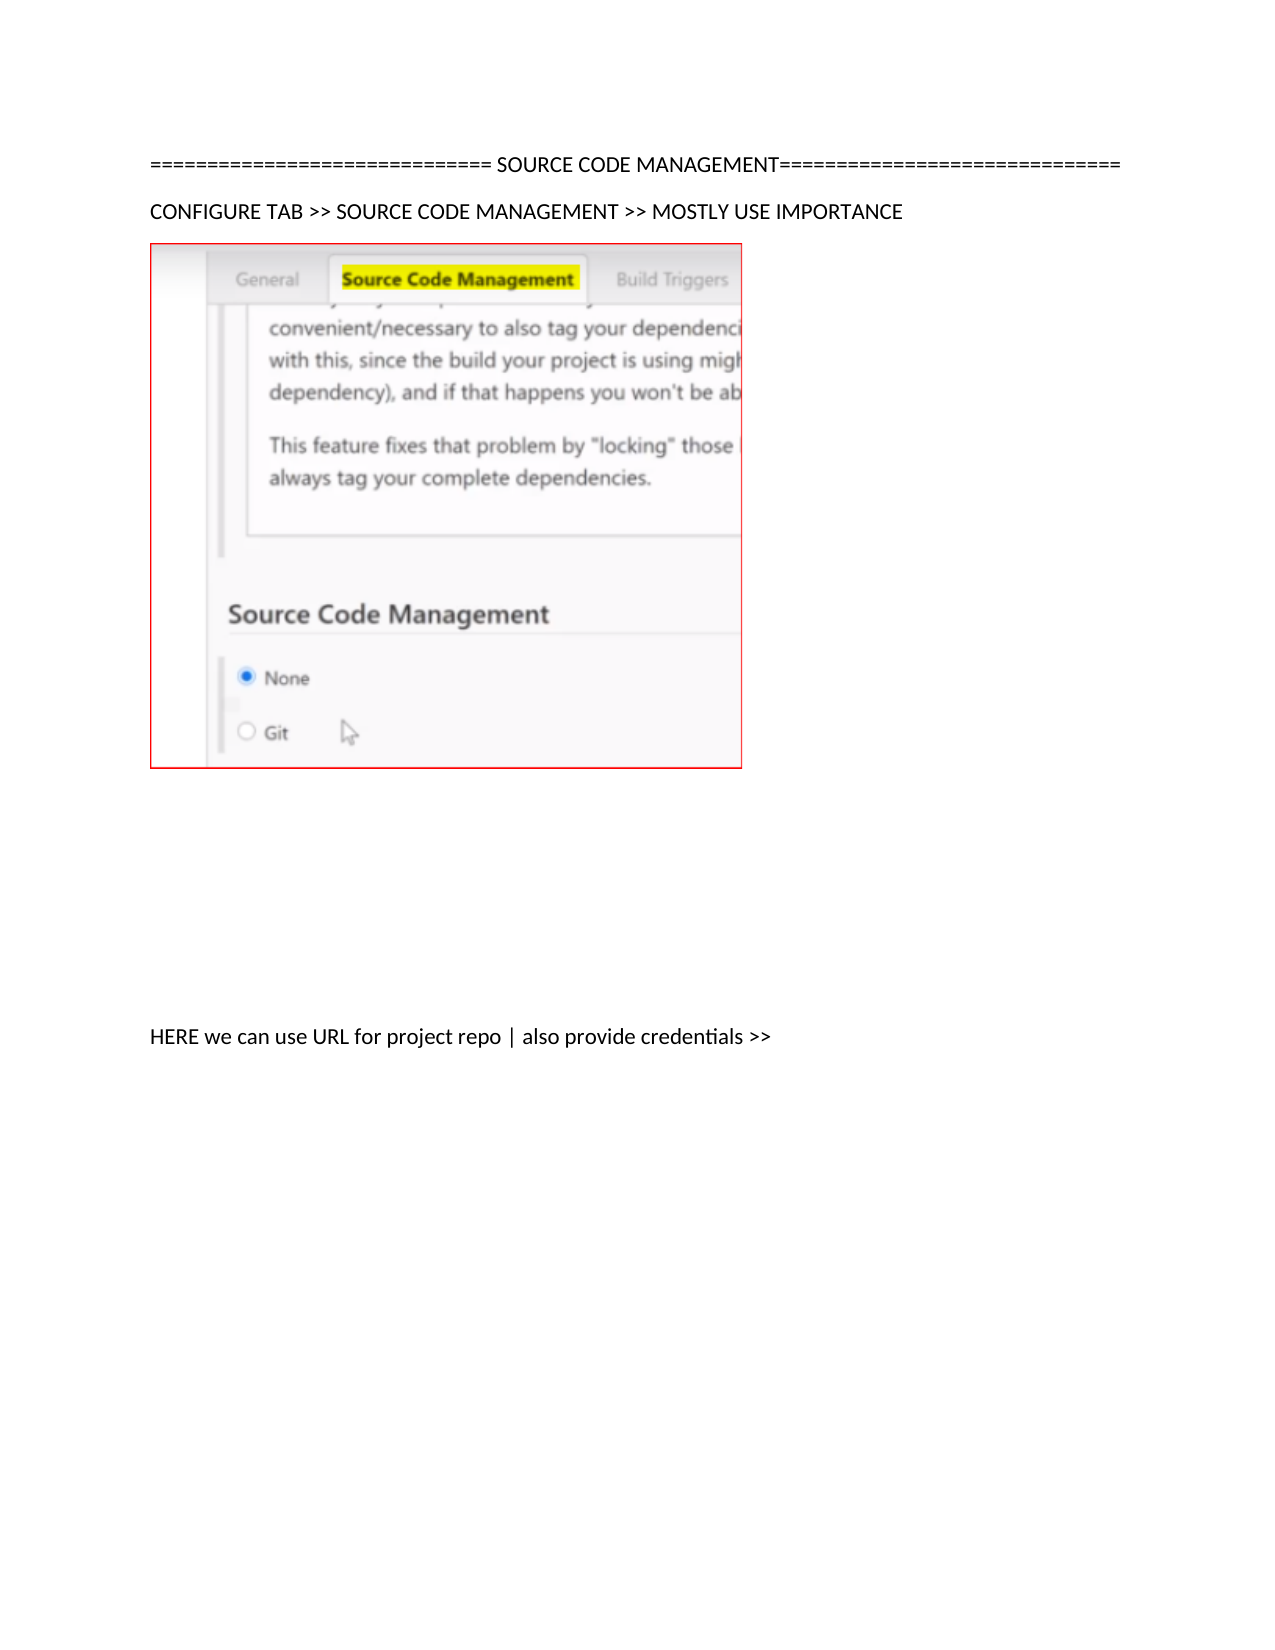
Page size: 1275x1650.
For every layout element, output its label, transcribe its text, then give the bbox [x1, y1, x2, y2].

picture [150, 243, 743, 769]
text ============================== SOURCE CODE MANAGEMENT============================== [150, 150, 1125, 178]
text HERE we can use URL for project repo | also provide credentials >> [150, 1022, 1125, 1050]
text CONFIGURE TAB >> SOURCE CODE MANAGEMENT >> MOSTLY USE IMPORTANCE [150, 197, 1125, 225]
